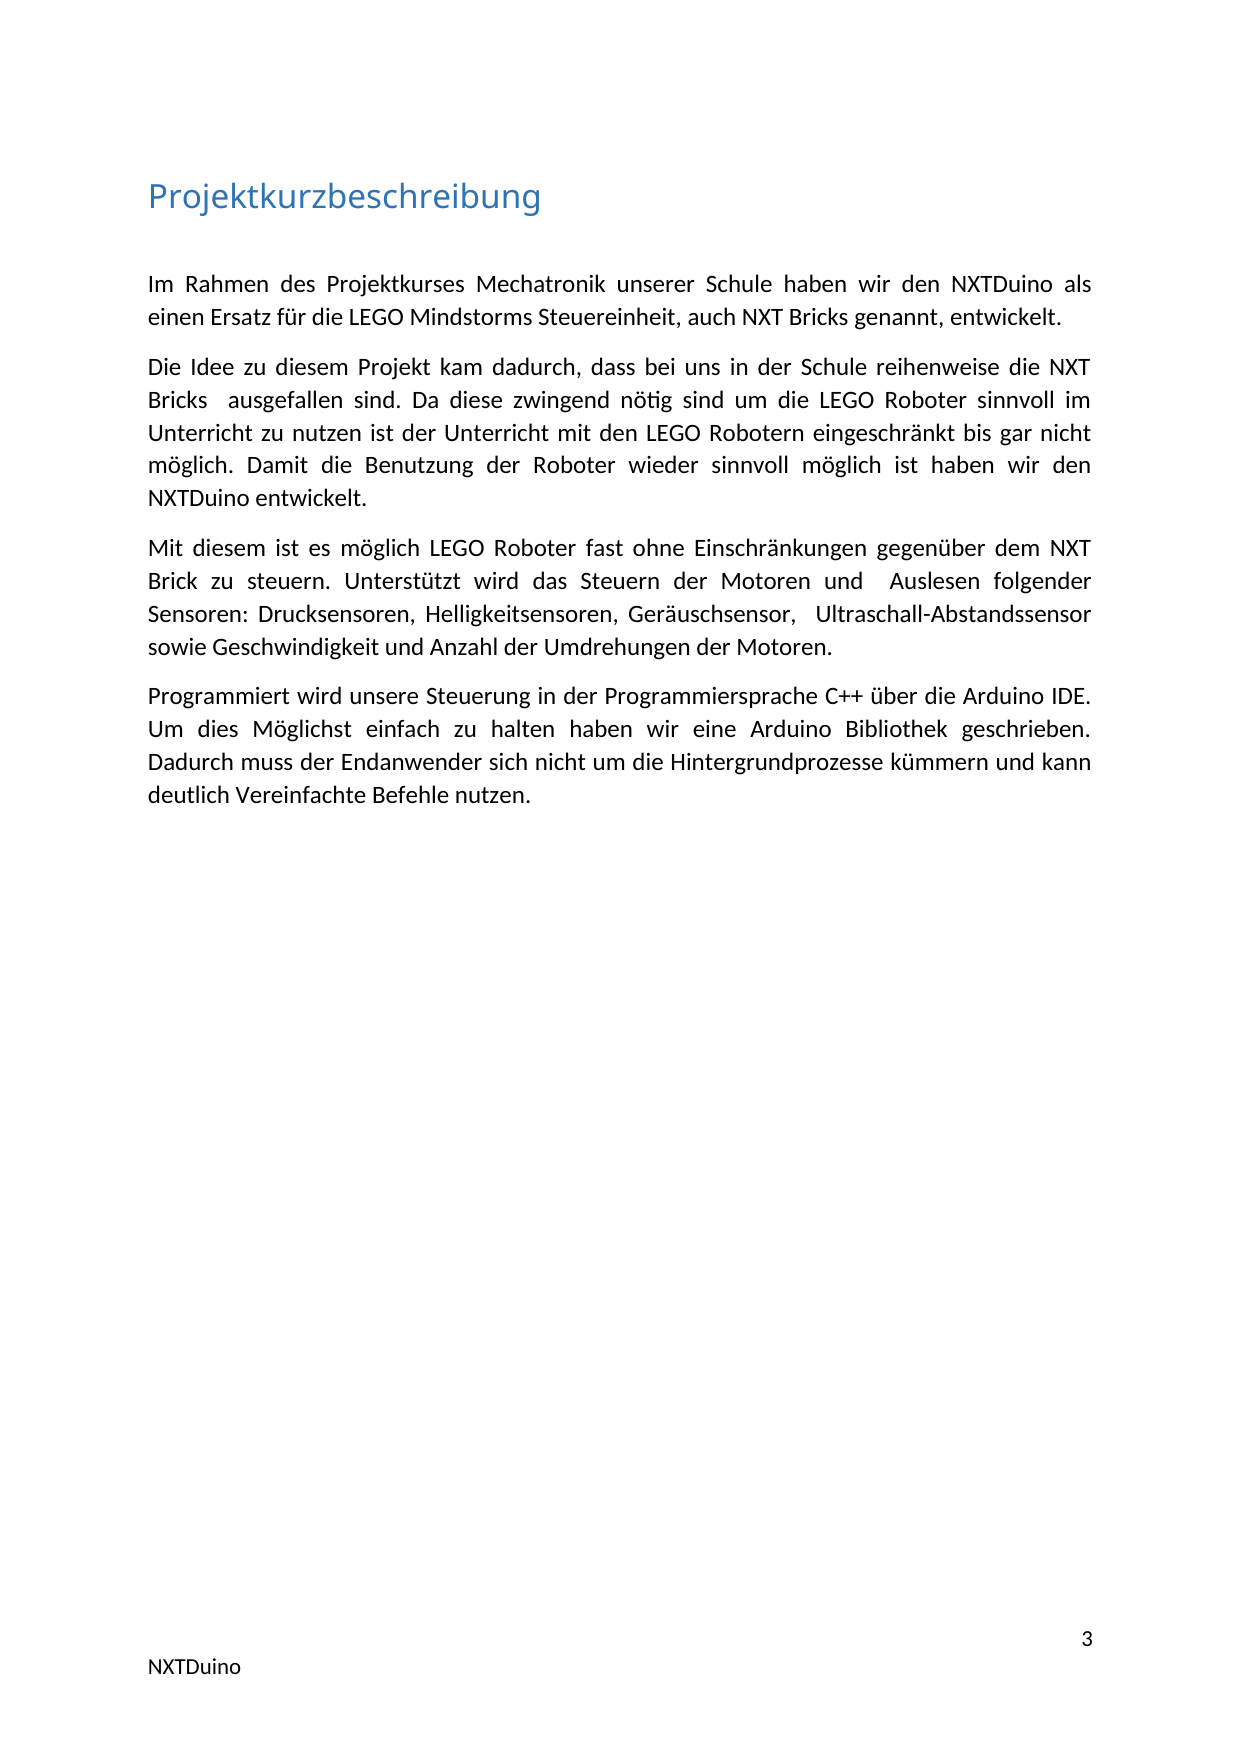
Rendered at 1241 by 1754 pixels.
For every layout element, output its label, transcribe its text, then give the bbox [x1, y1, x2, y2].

text Mit diesem ist es möglich LEGO Roboter fast ohne Einschränkungen gegenüber dem NXT Brick zu steuern. Unterstützt wird das Steuern der Motoren und Auslesen folgender Sensoren: Drucksensoren, Helligkeitsensoren, Geräuschsensor, Ultraschall-Abstandssensor sowie Geschwindigkeit und Anzahl der Umdrehungen der Motoren. [148, 532, 1093, 661]
subtitle Projektkurzbeschreibung [148, 173, 1093, 218]
text Im Rahmen des Projektkurses Mechatronik unserer Schule haben wir den NXTDuino als einen Ersatz für die LEGO Mindstorms Steuereinheit, auch NXT Bricks genannt, entwickelt. [148, 268, 1093, 332]
text Programmiert wird unsere Steuerung in der Programmiersprache C++ über die Arduino IDE. Um dies Möglichst einfach zu halten haben wir eine Arduino Bibliothek geschrieben. Dadurch muss der Endanwender sich nicht um die Hintergrundprozesse kümmern und kann deutlich Vereinfachte Befehle nutzen. [148, 681, 1093, 810]
text Die Idee zu diesem Projekt kam dadurch, dass bei uns in der Schule reihenweise die NXT Bricks ausgefallen sind. Da diese zwingend nötig sind um die LEGO Roboter sinnvoll im Unterricht zu nutzen ist der Unterricht mit den LEGO Robotern eingeschränkt bis gar nicht möglich. Damit die Benutzung der Roboter wieder sinnvoll möglich ist haben wir den NXTDuino entwickelt. [148, 351, 1093, 513]
